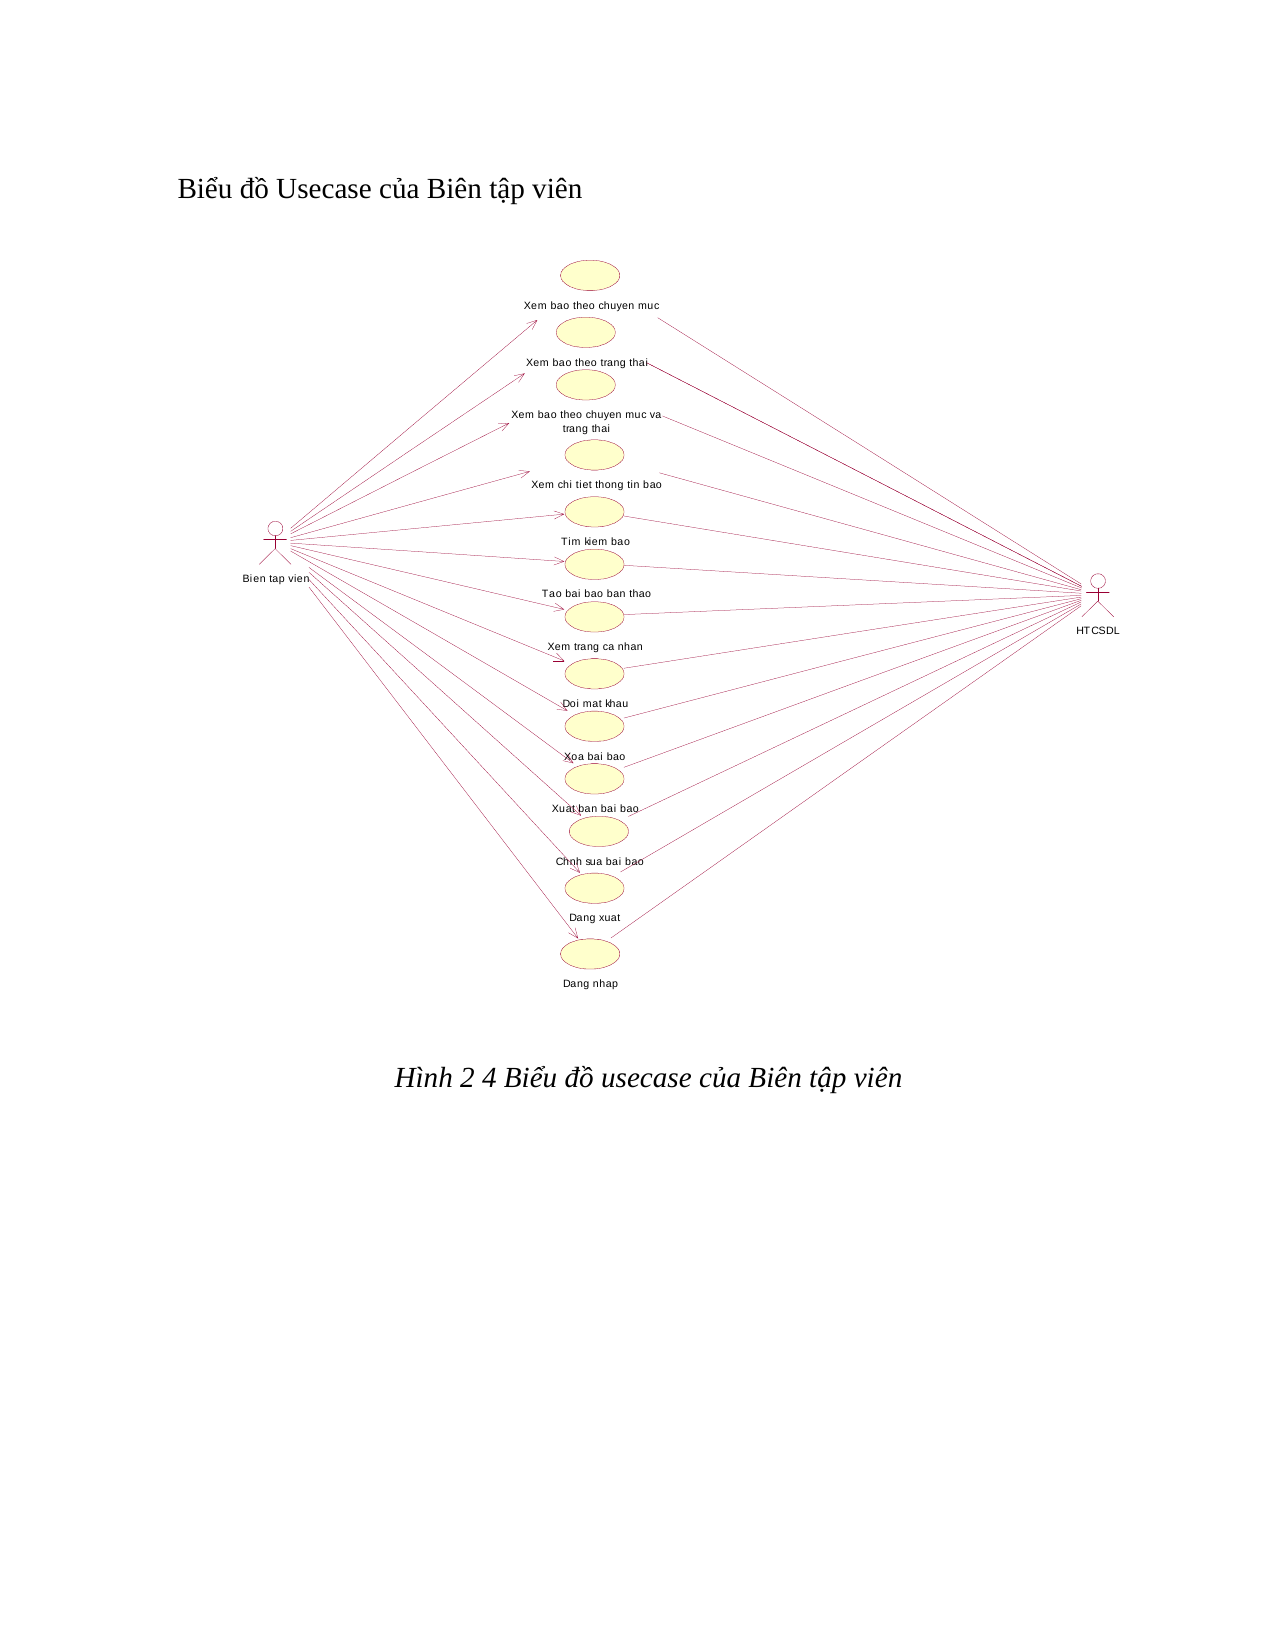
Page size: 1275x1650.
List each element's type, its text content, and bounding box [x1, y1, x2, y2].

text Biểu đồ Usecase của Biên tập viên [177, 171, 1122, 204]
text Hình 2 4 Biểu đồ usecase của Biên tập viên [177, 1060, 1122, 1093]
